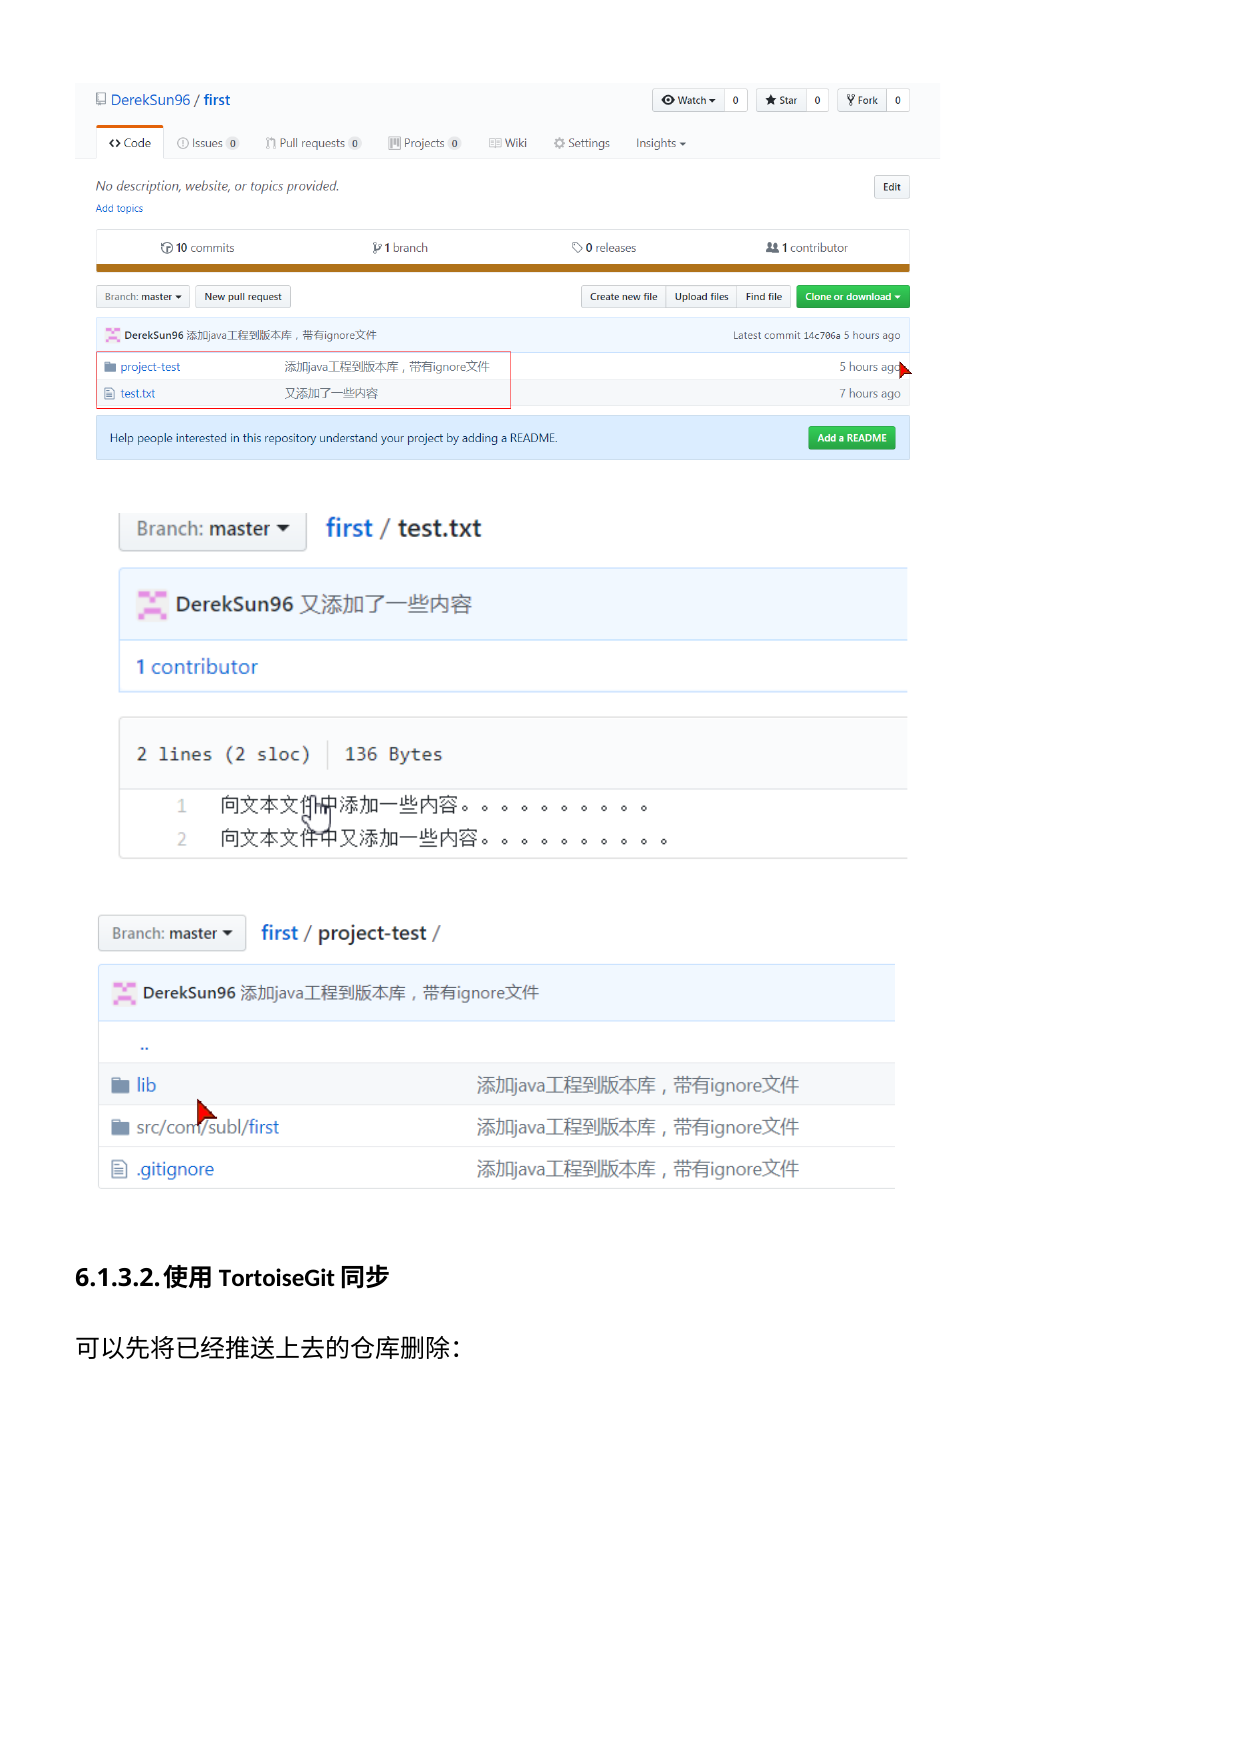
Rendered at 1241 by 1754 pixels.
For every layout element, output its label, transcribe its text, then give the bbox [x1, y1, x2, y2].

subtitle 使用TortoiseGit同步 [75, 1243, 1165, 1308]
picture [75, 513, 908, 883]
picture [75, 83, 941, 501]
text 可以先将已经推送上去的仓库删除： [75, 1314, 1165, 1379]
picture [75, 899, 895, 1212]
